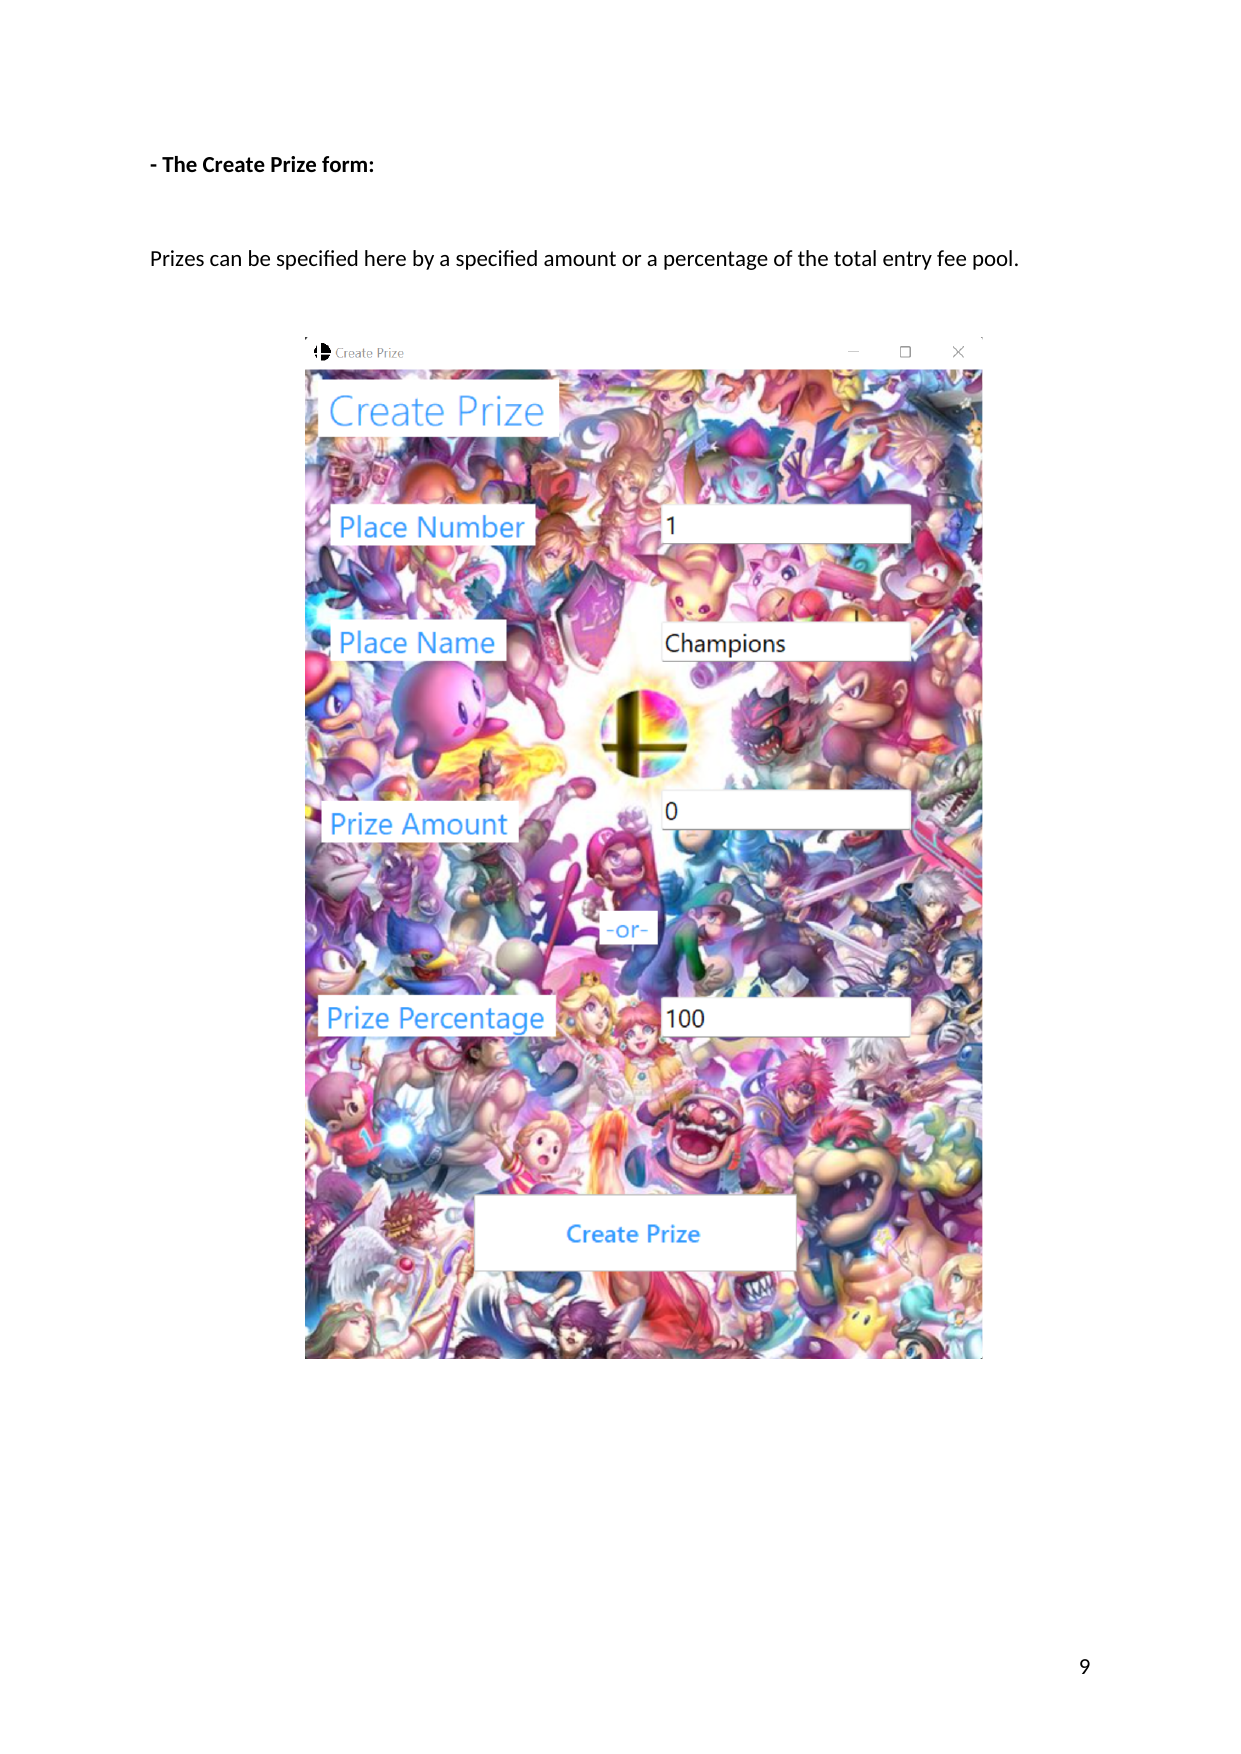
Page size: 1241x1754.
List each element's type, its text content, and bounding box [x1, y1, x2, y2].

picture [305, 337, 983, 1359]
text Prizes can be specified here by a specified amount or a percentage of the total entry fee pool. [150, 244, 1090, 272]
text - The Create Prize form: [150, 150, 1090, 178]
